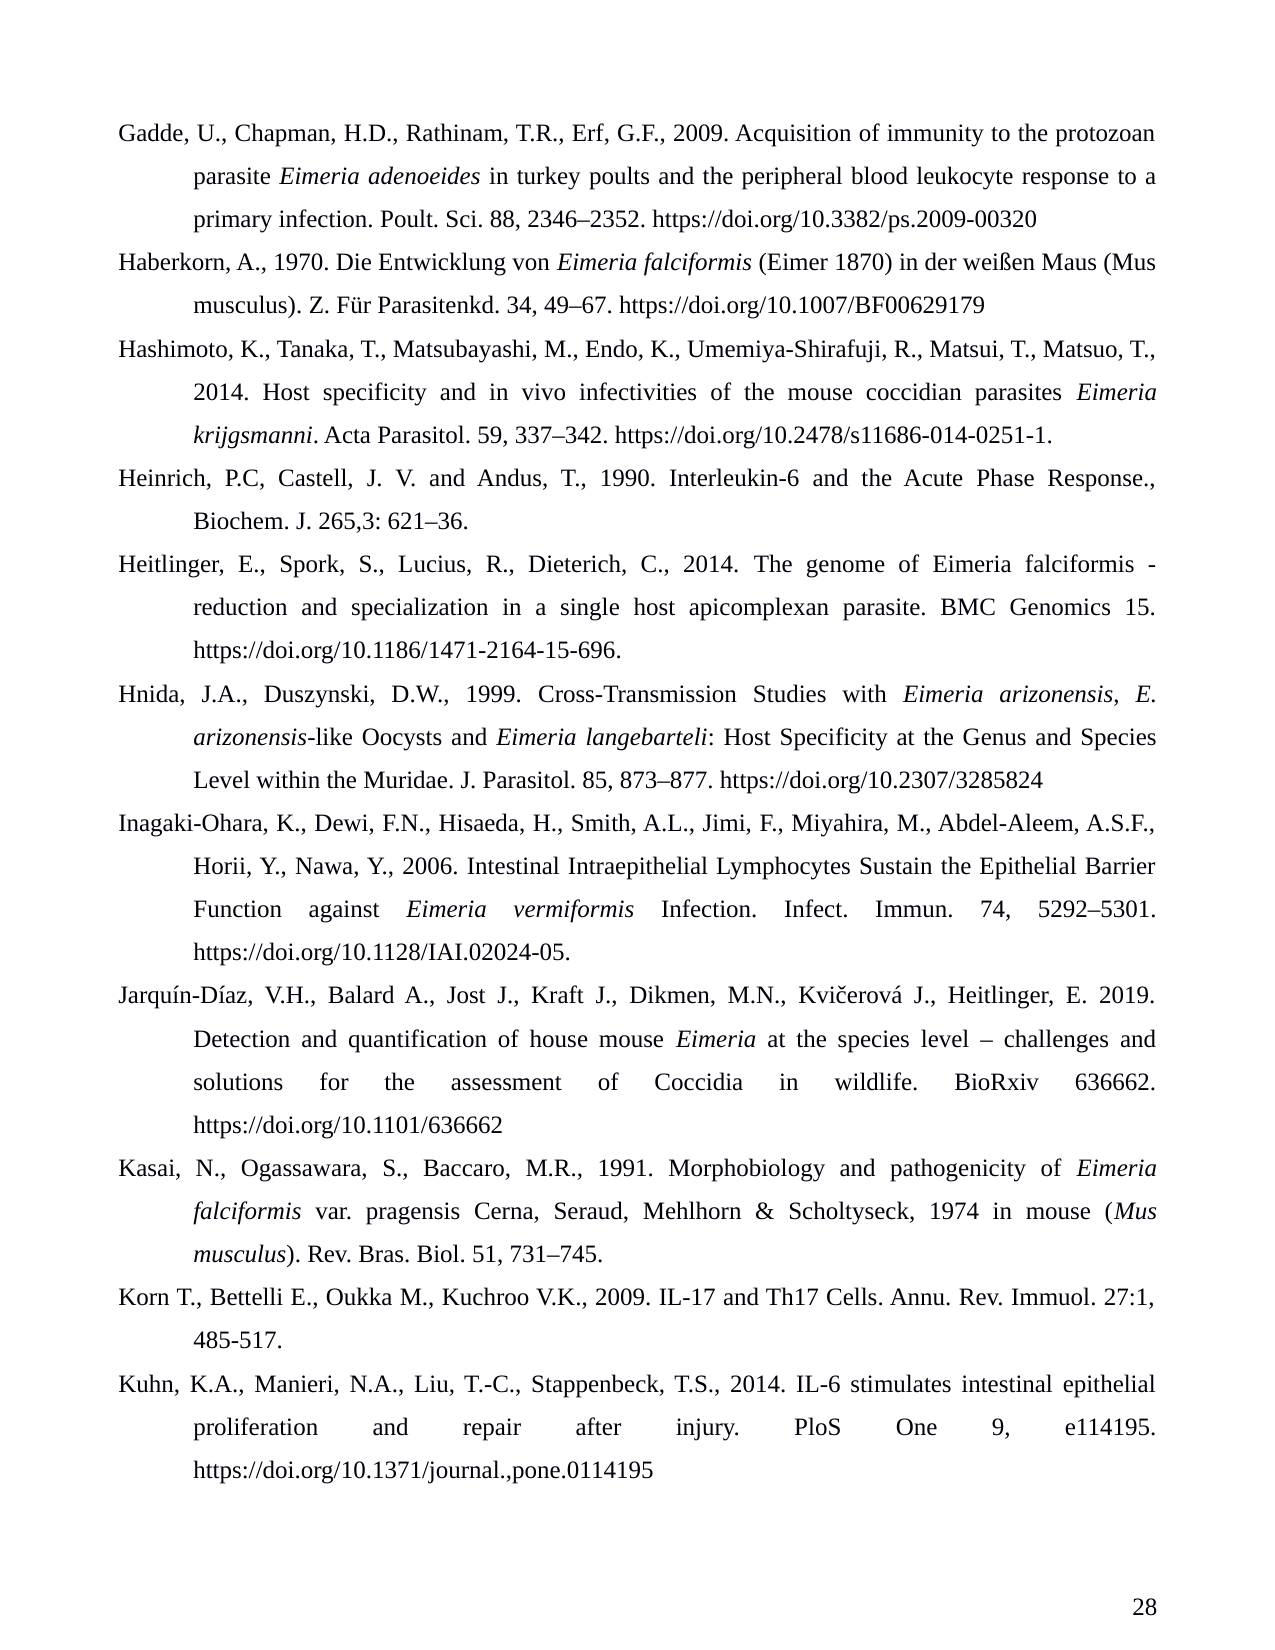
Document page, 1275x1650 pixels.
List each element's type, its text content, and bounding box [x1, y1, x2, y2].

text Hashimoto, K., Tanaka, T., Matsubayashi, M., Endo, K., Umemiya-Shirafuji, R., Matsui, T., Matsuo, T., 2014. Host specificity and in vivo infectivities of the mouse coccidian parasites Eimeria krijgsmanni. Acta Parasitol. 59, 337–342. https://doi.org/10.2478/s11686-014-0251-1. [118, 334, 1157, 449]
text Gadde, U., Chapman, H.D., Rathinam, T.R., Erf, G.F., 2009. Acquisition of immunity to the protozoan parasite Eimeria adenoeides in turkey poults and the peripheral blood leukocyte response to a primary infection. Poult. Sci. 88, 2346–2352. https://doi.org/10.3382/ps.2009-00320 [118, 118, 1157, 233]
text Inagaki-Ohara, K., Dewi, F.N., Hisaeda, H., Smith, A.L., Jimi, F., Miyahira, M., Abdel-Aleem, A.S.F., Horii, Y., Nawa, Y., 2006. Intestinal Intraepithelial Lymphocytes Sustain the Epithelial Barrier Function against Eimeria vermiformis Infection. Infect. Immun. 74, 5292–5301. https://doi.org/10.1128/IAI.02024-05. [118, 808, 1157, 966]
text Heitlinger, E., Spork, S., Lucius, R., Dieterich, C., 2014. The genome of Eimeria falciformis - reduction and specialization in a single host apicomplexan parasite. BMC Genomics 15. https://doi.org/10.1186/1471-2164-15-696. [118, 549, 1157, 664]
text Hnida, J.A., Duszynski, D.W., 1999. Cross-Transmission Studies with Eimeria arizonensis, E. arizonensis-like Oocysts and Eimeria langebarteli: Host Specificity at the Genus and Species Level within the Muridae. J. Parasitol. 85, 873–877. https://doi.org/10.2307/3285824 [118, 679, 1157, 794]
text Kuhn, K.A., Manieri, N.A., Liu, T.-C., Stappenbeck, T.S., 2014. IL-6 stimulates intestinal epithelial proliferation and repair after injury. PloS One 9, e114195. https://doi.org/10.1371/journal.,pone.0114195 [118, 1369, 1157, 1484]
text Jarquín-Díaz, V.H., Balard A., Jost J., Kraft J., Dikmen, M.N., Kvičerová J., Heitlinger, E. 2019. Detection and quantification of house mouse Eimeria at the species level – challenges and solutions for the assessment of Coccidia in wildlife. BioRxiv 636662. https://doi.org/10.1101/636662 [118, 981, 1157, 1139]
text Korn T., Bettelli E., Oukka M., Kuchroo V.K., 2009. IL-17 and Th17 Cells. Annu. Rev. Immuol. 27:1, 485-517. [118, 1282, 1157, 1354]
text Haberkorn, A., 1970. Die Entwicklung von Eimeria falciformis (Eimer 1870) in der weißen Maus (Mus musculus). Z. Für Parasitenkd. 34, 49–67. https://doi.org/10.1007/BF00629179 [118, 247, 1157, 319]
text Heinrich, P.C, Castell, J. V. and Andus, T., 1990. Interleukin-6 and the Acute Phase Response., Biochem. J. 265,3: 621–36. [118, 463, 1157, 535]
text Kasai, N., Ogassawara, S., Baccaro, M.R., 1991. Morphobiology and pathogenicity of Eimeria falciformis var. pragensis Cerna, Seraud, Mehlhorn & Scholtyseck, 1974 in mouse (Mus musculus). Rev. Bras. Biol. 51, 731–745. [118, 1153, 1157, 1268]
